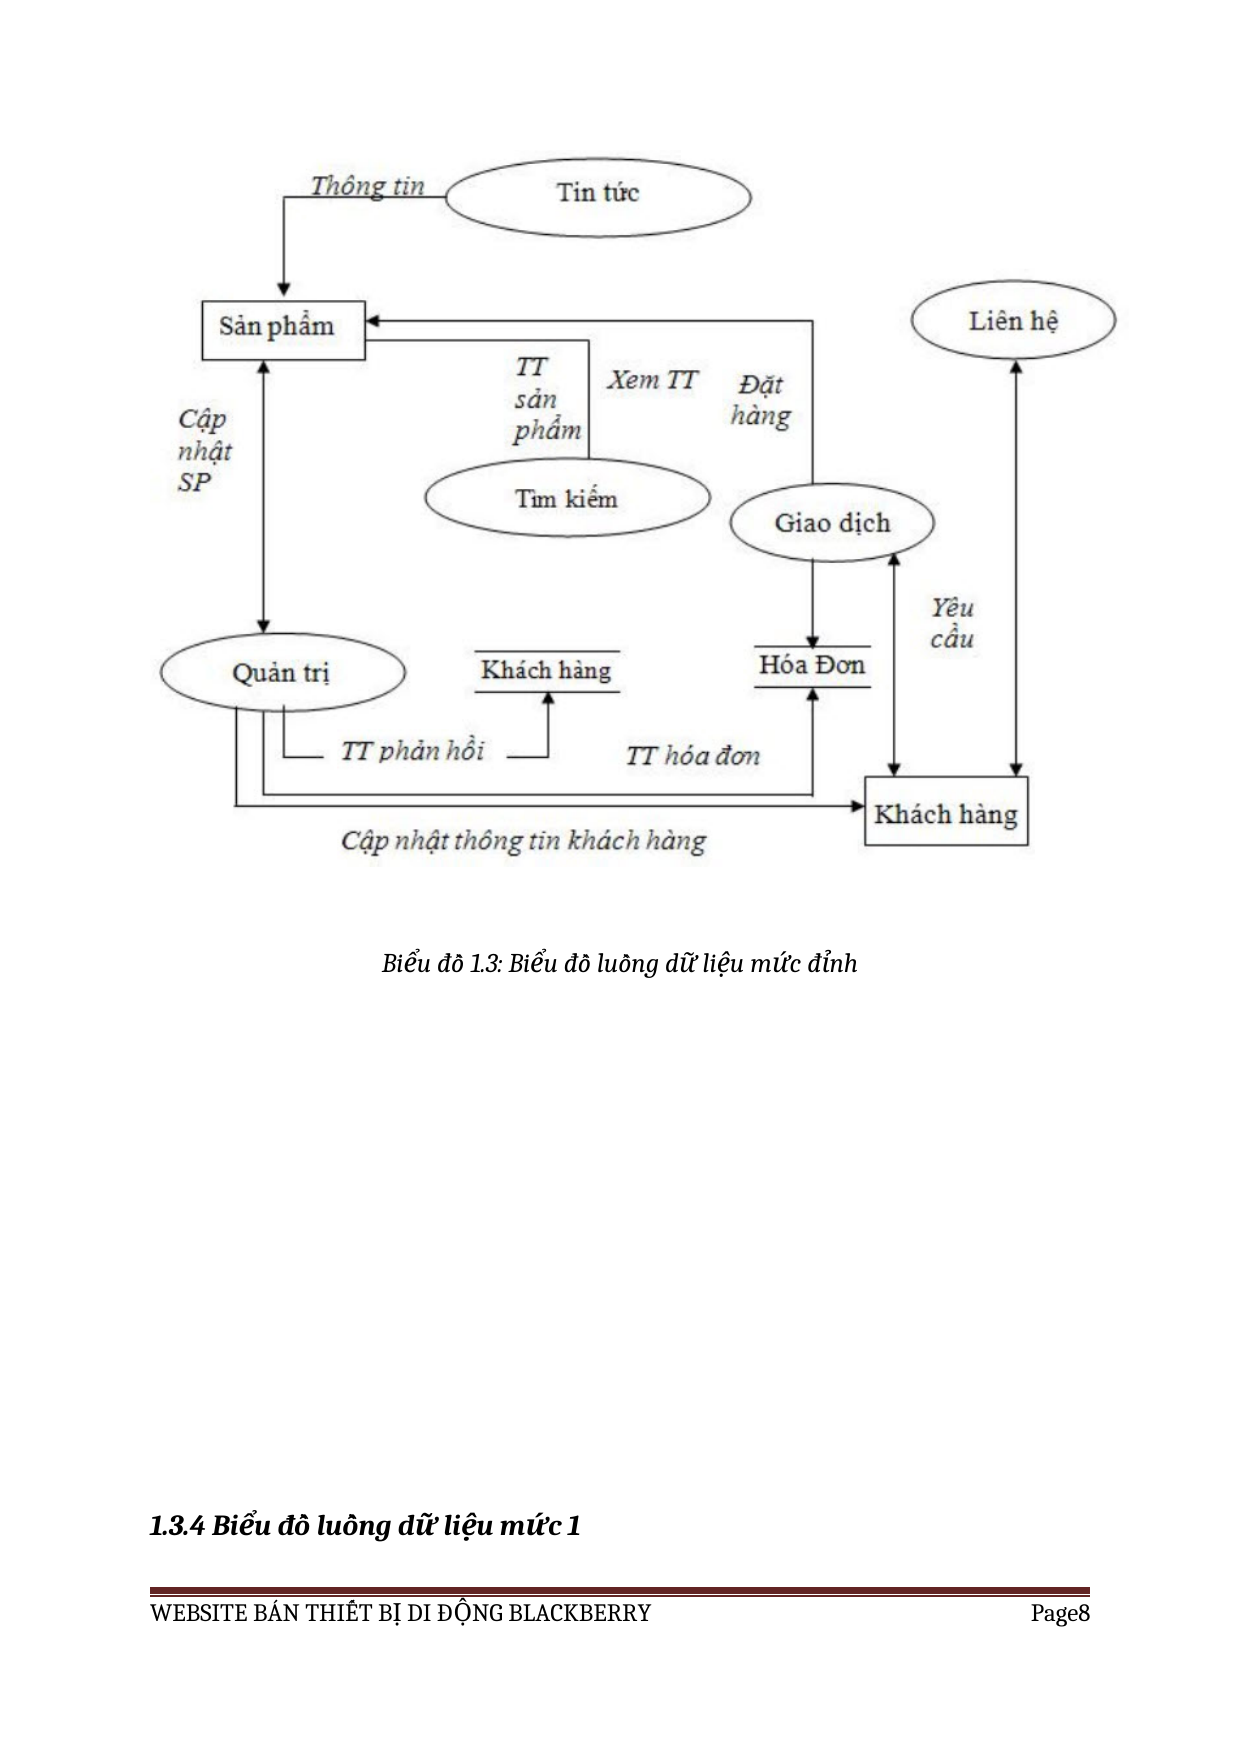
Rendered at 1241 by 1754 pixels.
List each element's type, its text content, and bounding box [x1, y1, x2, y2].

subtitle 1.3.4 Biểu đồ luồng dữ liệu mức 1 [150, 1509, 1090, 1543]
text Biểu đồ 1.3: Biểu đồ luồng dữ liệu mức đỉnh [150, 948, 1090, 980]
picture [150, 150, 1130, 867]
